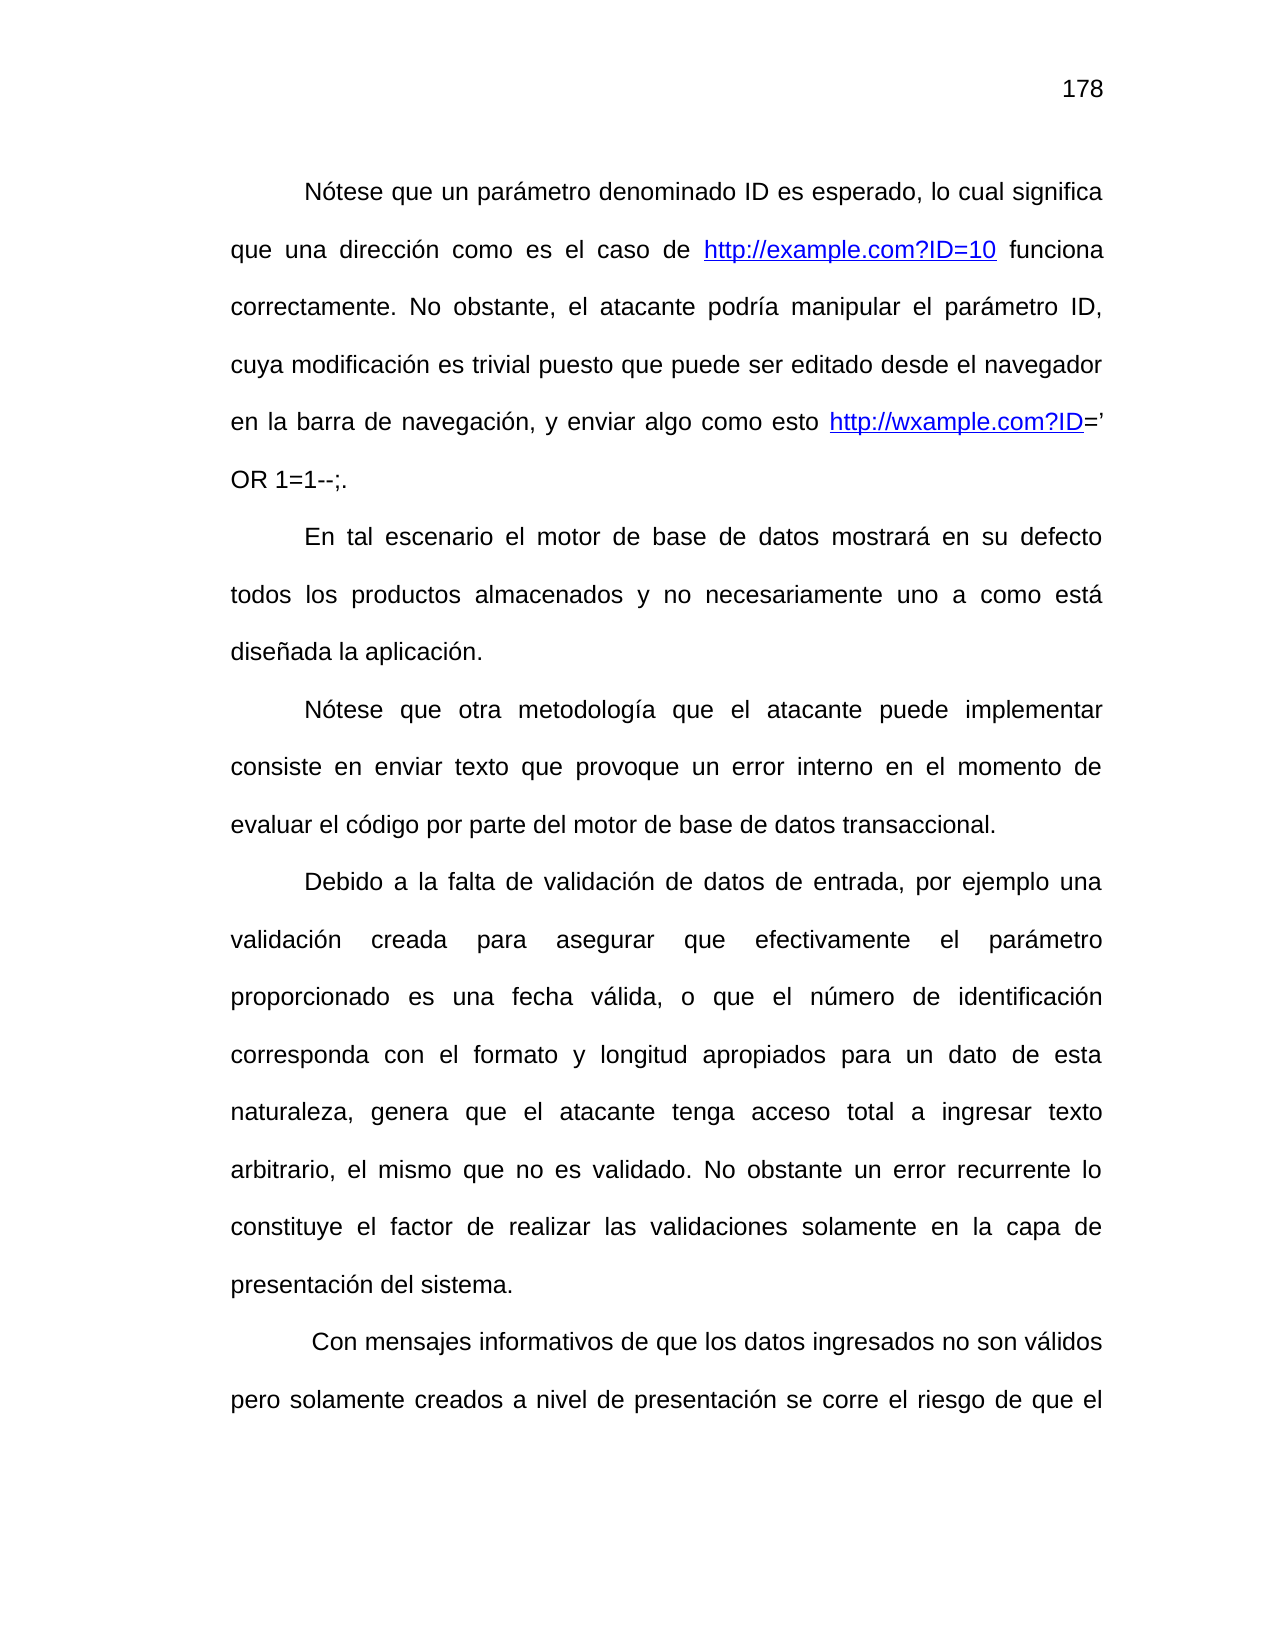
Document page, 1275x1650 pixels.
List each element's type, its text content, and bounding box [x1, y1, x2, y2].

text Nótese que otra metodología que el atacante puede implementar consiste en enviar texto que provoque un error interno en el momento de evaluar el código por parte del motor de base de datos transaccional. [230, 695, 1104, 838]
text Nótese que un parámetro denominado ID es esperado, lo cual significa que una dirección como es el caso de http://example.com?ID=10 funciona correctamente. No obstante, el atacante podría manipular el parámetro ID, cuya modificación es trivial puesto que puede ser editado desde el navegador en la barra de navegación, y enviar algo como esto http://wxample.com?ID=’ OR 1=1--;. [230, 177, 1104, 493]
text En tal escenario el motor de base de datos mostrará en su defecto todos los productos almacenados y no necesariamente uno a como está diseñada la aplicación. [230, 522, 1104, 666]
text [230, 1327, 1104, 1413]
text Debido a la falta de validación de datos de entrada, por ejemplo una validación creada para asegurar que efectivamente el parámetro proporcionado es una fecha válida, o que el número de identificación corresponda con el formato y longitud apropiados para un dato de esta naturaleza, genera que el atacante tenga acceso total a ingresar texto arbitrario, el mismo que no es validado. No obstante un error recurrente lo constituye el factor de realizar las validaciones solamente en la capa de presentación del sistema. [230, 867, 1104, 1298]
